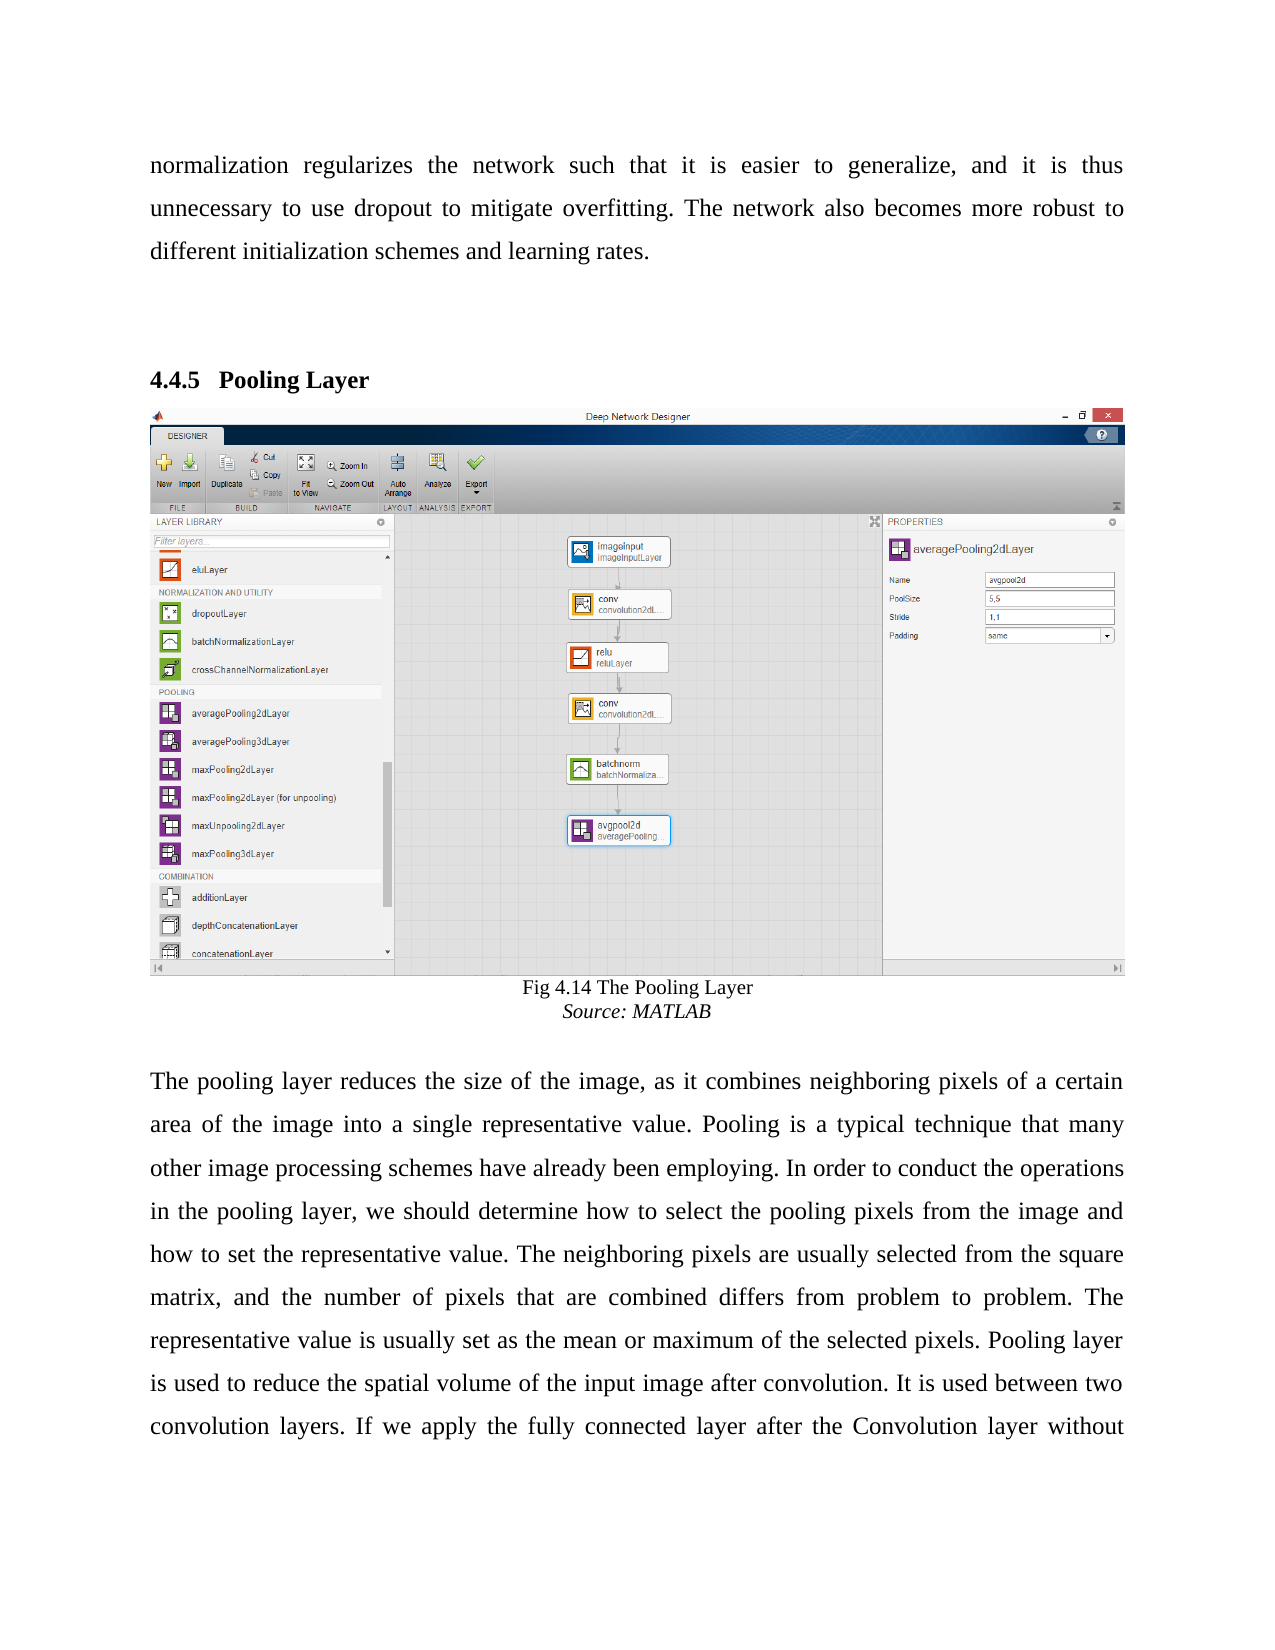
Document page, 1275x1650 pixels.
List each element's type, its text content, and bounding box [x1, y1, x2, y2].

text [150, 1066, 1125, 1440]
text Source: MATLAB [150, 999, 1125, 1023]
text 4.4.5 Pooling Layer [150, 366, 1125, 394]
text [150, 150, 1125, 265]
picture [150, 408, 1125, 976]
text Fig 4.14 The Pooling Layer [150, 976, 1125, 999]
